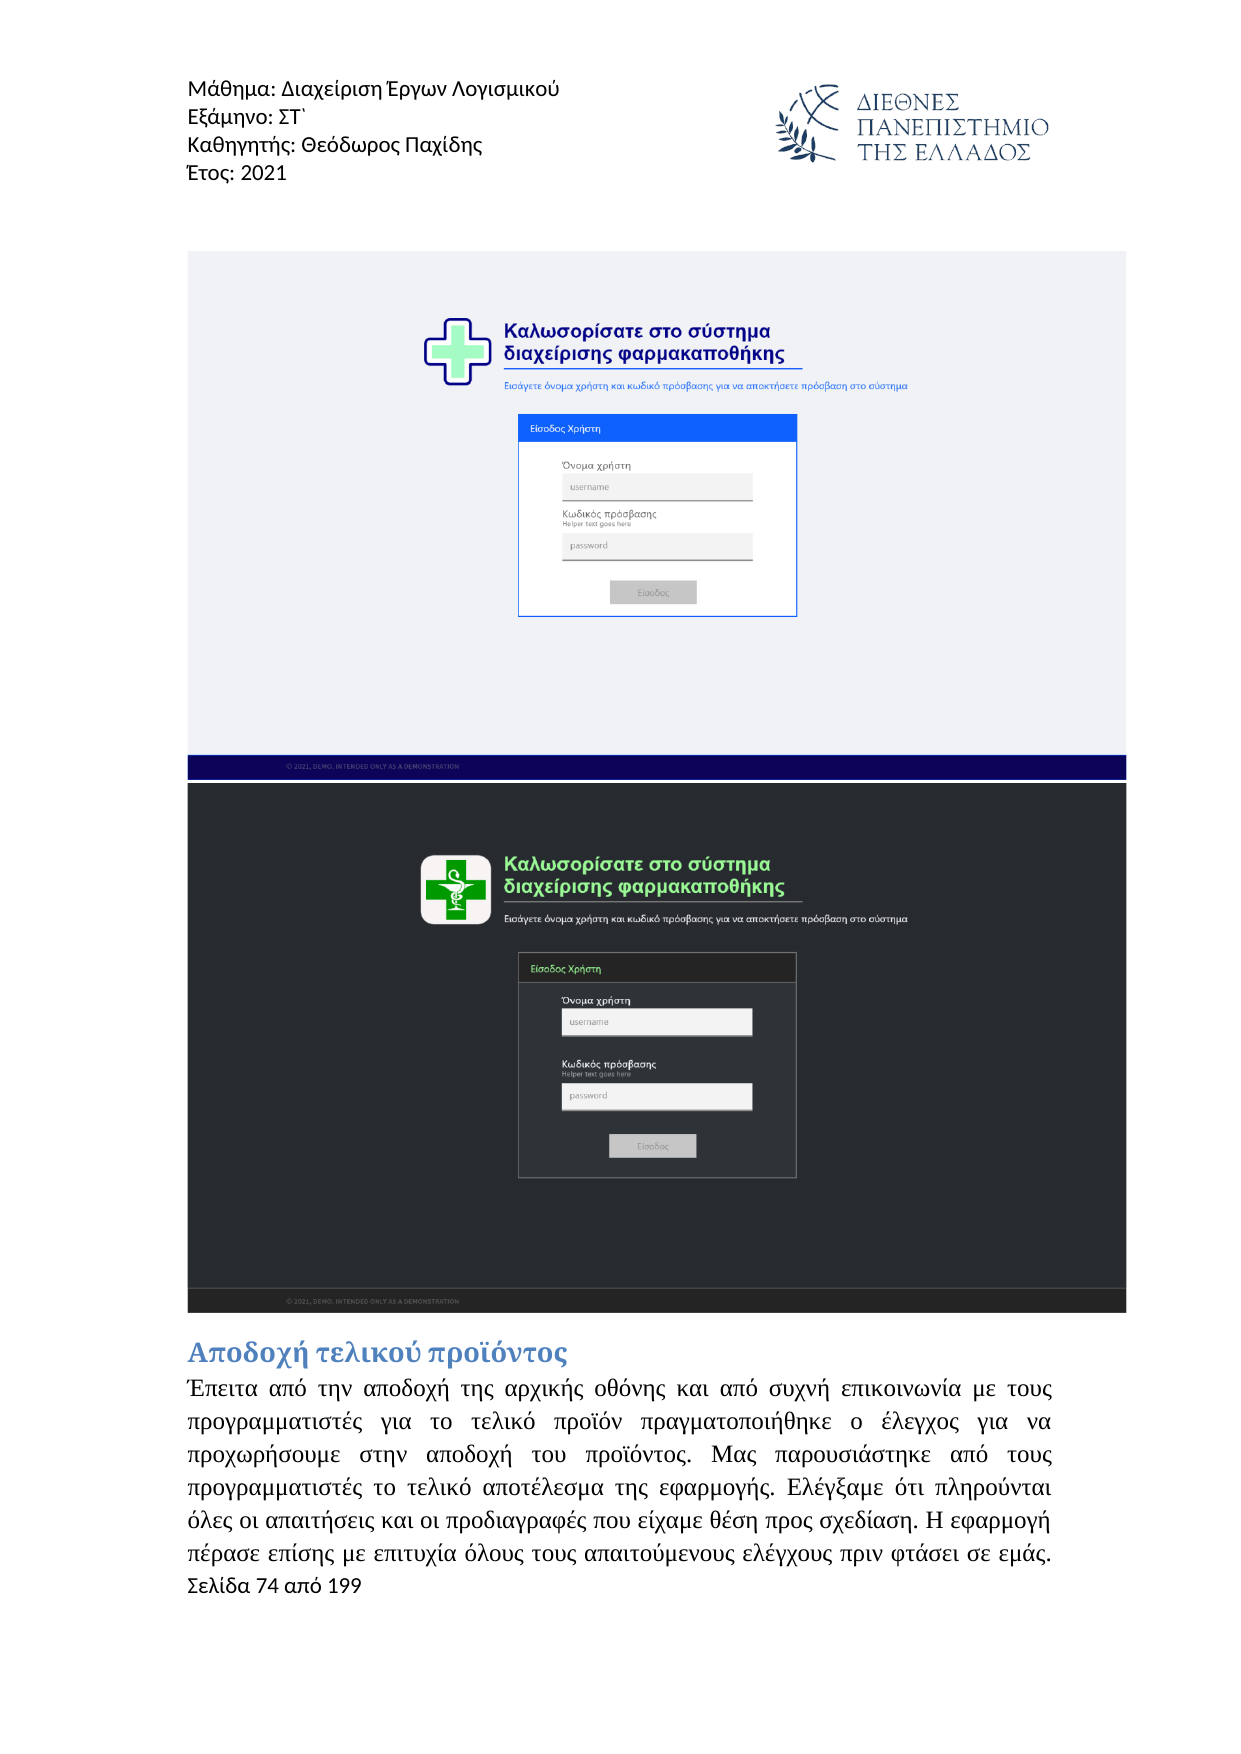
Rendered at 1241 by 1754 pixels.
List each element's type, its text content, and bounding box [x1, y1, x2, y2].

subtitle Αποδοχή τελικού προϊόντος [187, 1338, 1053, 1369]
picture [187, 783, 1127, 1313]
picture [752, 73, 1073, 174]
picture [187, 251, 1127, 780]
